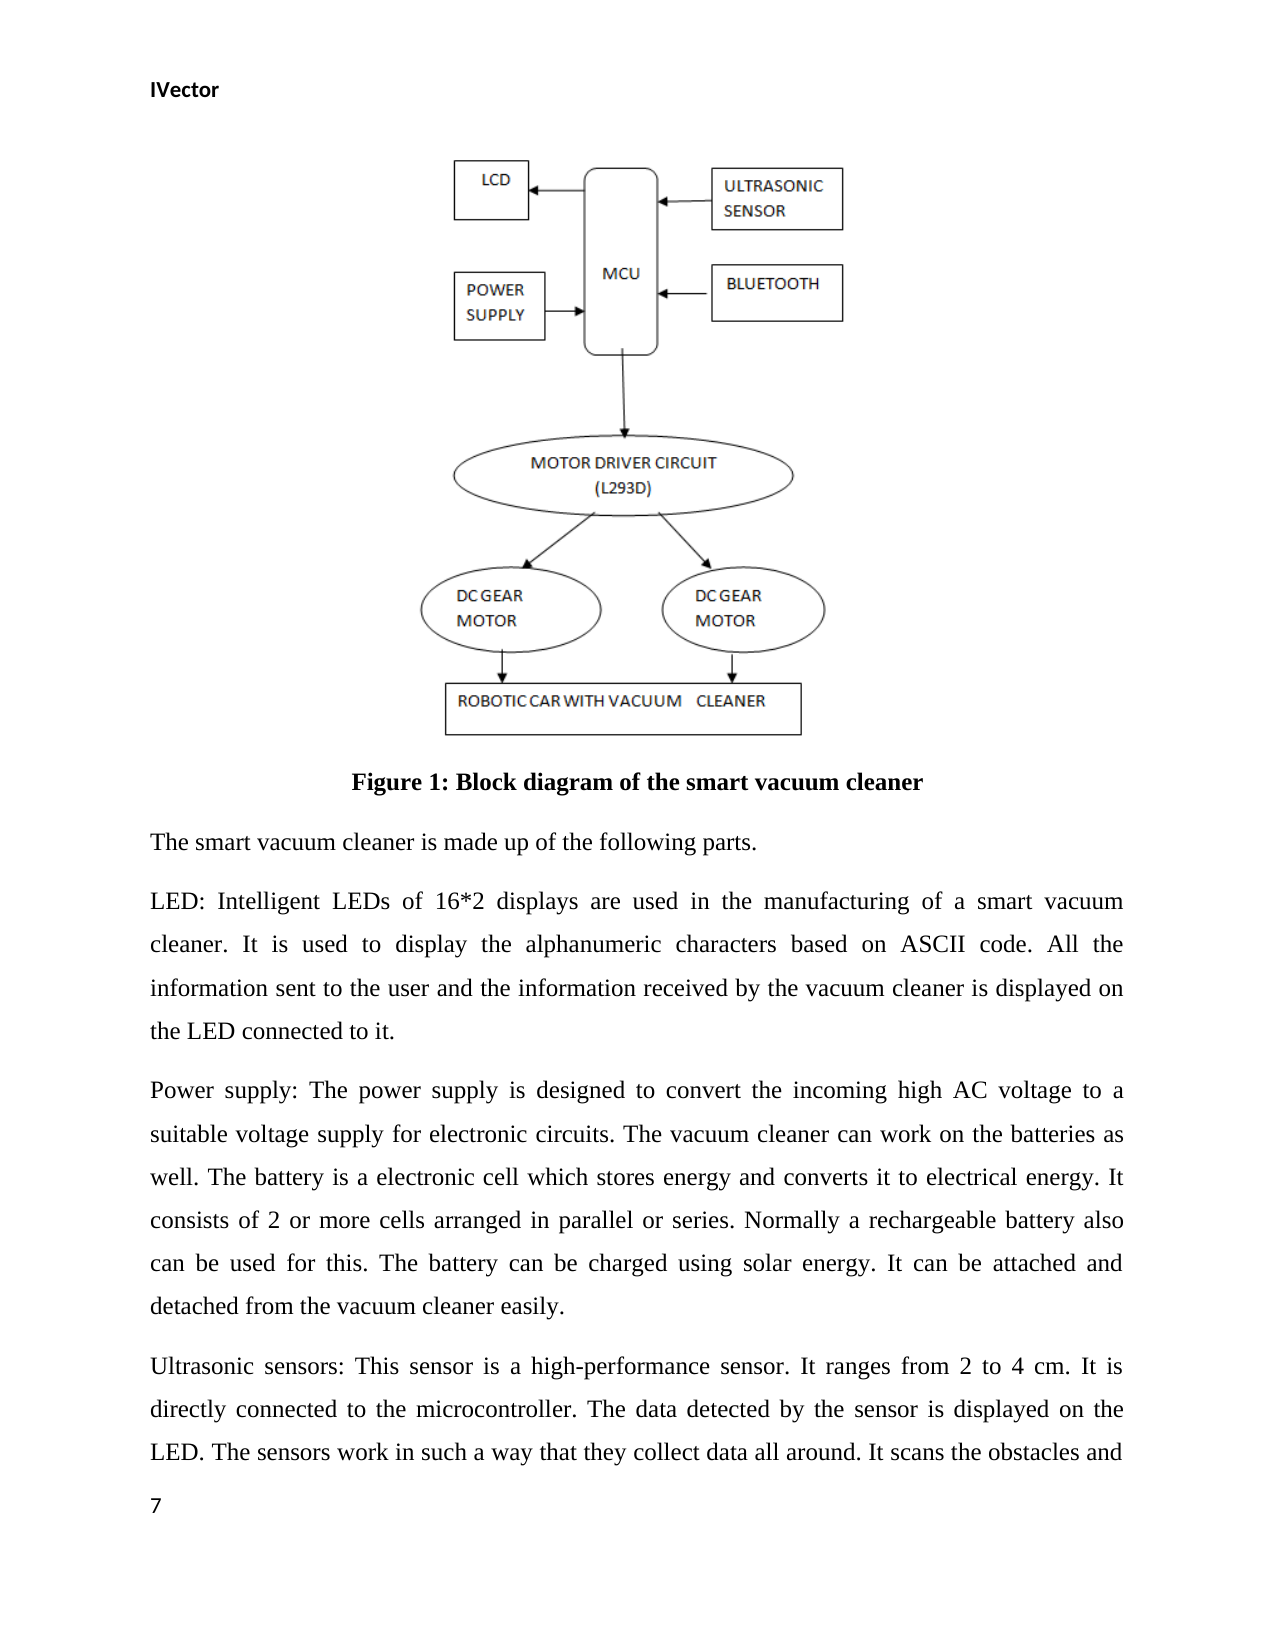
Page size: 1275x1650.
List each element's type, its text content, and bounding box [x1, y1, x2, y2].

text Power supply: The power supply is designed to convert the incoming high AC voltage to a suitable voltage supply for electronic circuits. The vacuum cleaner can work on the batteries as well. The battery is a electronic cell which stores energy and converts it to electrical energy. It consists of 2 or more cells arranged in parallel or series. Normally a rechargeable battery also can be used for this. The battery can be charged using solar energy. It can be attached and detached from the vacuum cleaner easily. [150, 1076, 1125, 1320]
text LED: Intelligent LEDs of 16*2 displays are used in the manufacturing of a smart vacuum cleaner. It is used to display the alphanumeric characters based on ASCII code. All the information sent to the user and the information received by the vacuum cleaner is displayed on the LED connected to it. [150, 886, 1125, 1044]
text The smart vacuum cleaner is made up of the following parts. [150, 827, 1125, 855]
text Figure 1: Block diagram of the smart vacuum cleaner [150, 767, 1125, 796]
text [150, 1351, 1125, 1466]
